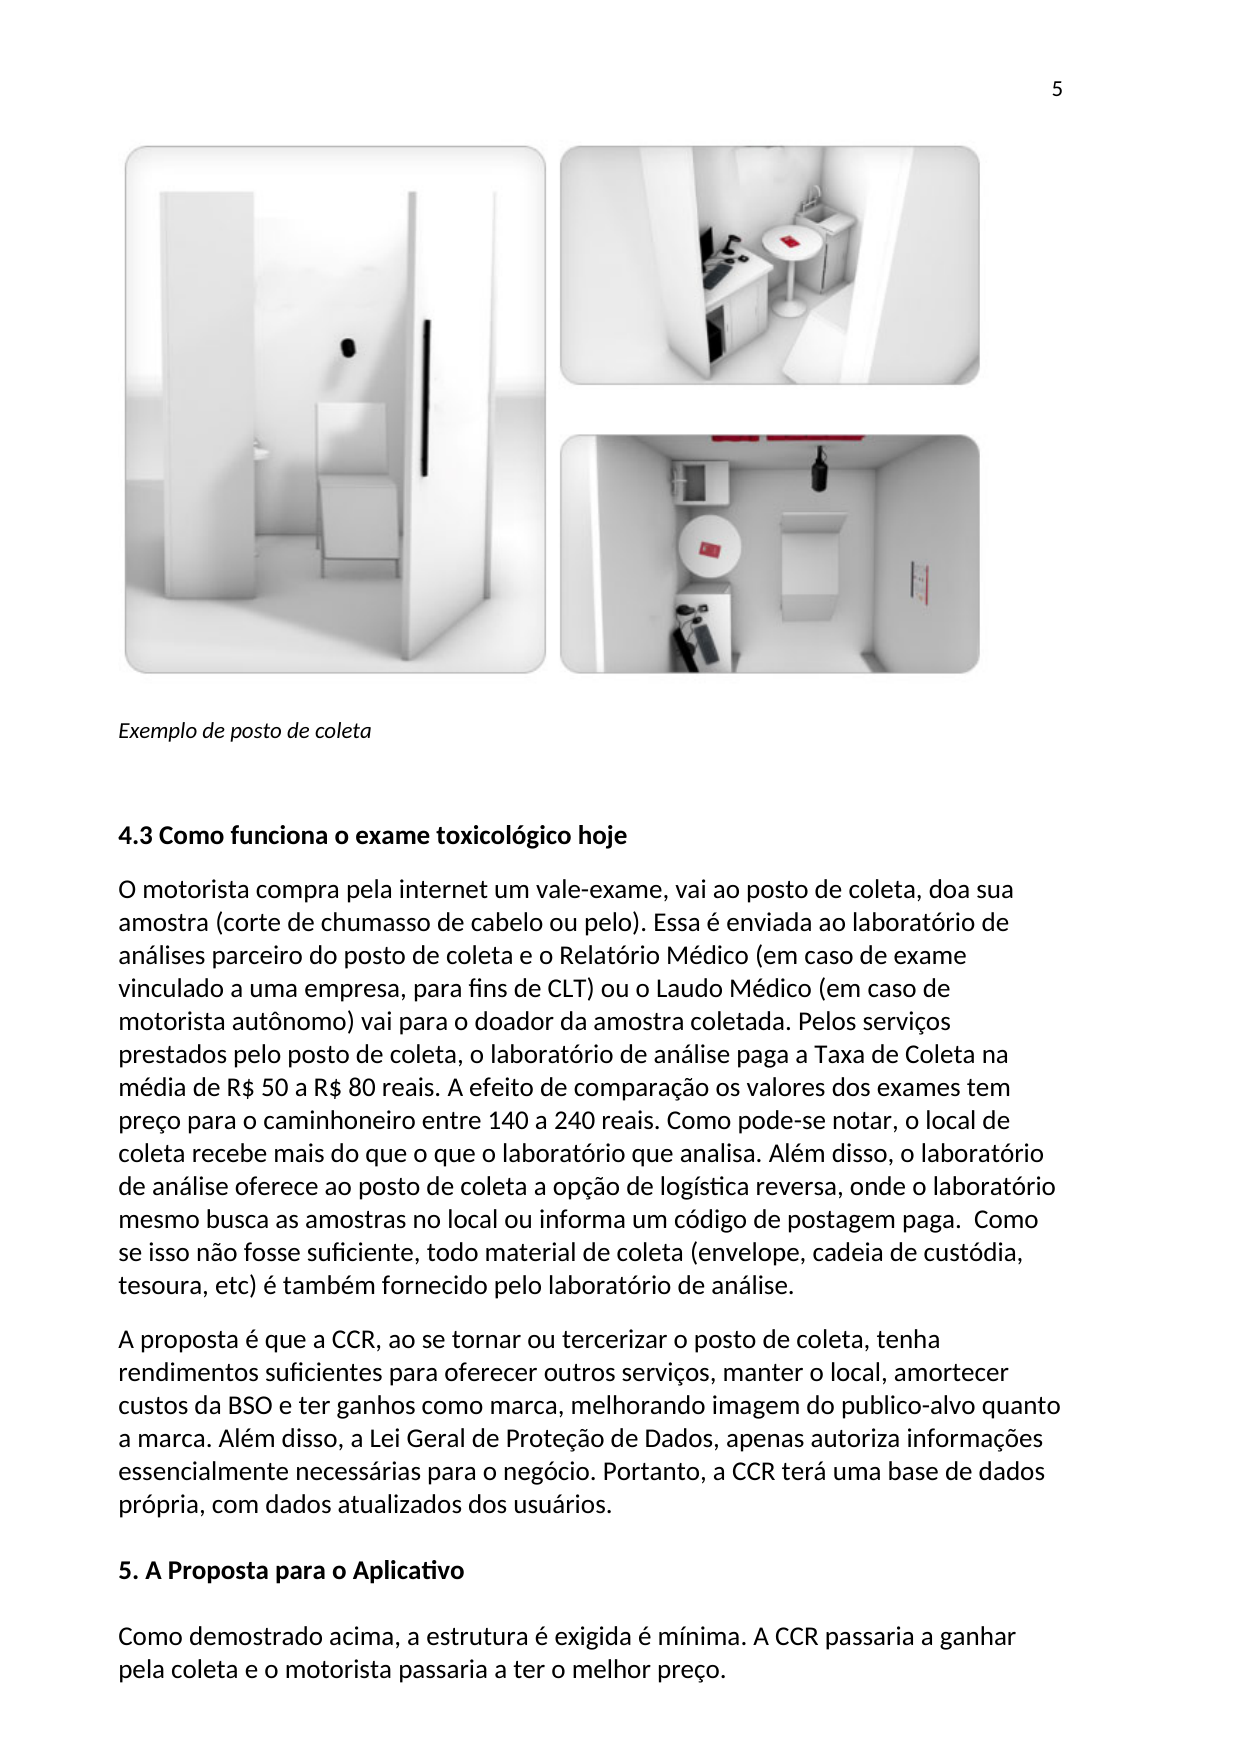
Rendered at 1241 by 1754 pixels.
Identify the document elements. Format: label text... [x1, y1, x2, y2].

text 4.3 Como funciona o exame toxicológico hoje [118, 818, 1063, 851]
picture [118, 129, 1004, 695]
text O motorista compra pela internet um vale-exame, vai ao posto de coleta, doa sua amostra (corte de chumasso de cabelo ou pelo). Essa é enviada ao laboratório de análises parceiro do posto de coleta e o Relatório Médico (em caso de exame vinculado a uma empresa, para fins de CLT) ou o Laudo Médico (em caso de motorista autônomo) vai para o doador da amostra coletada. Pelos serviços prestados pelo posto de coleta, o laboratório de análise paga a Taxa de Coleta na média de R$ 50 a R$ 80 reais. A efeito de comparação os valores dos exames tem preço para o caminhoneiro entre 140 a 240 reais. Como pode-se notar, o local de coleta recebe mais do que o que o laboratório que analisa. Além disso, o laboratório de análise oferece ao posto de coleta a opção de logística reversa, onde o laboratório mesmo busca as amostras no local ou informa um código de postagem paga. Como se isso não fosse suficiente, todo material de coleta (envelope, cadeia de custódia, tesoura, etc) é também fornecido pelo laboratório de análise. [118, 872, 1063, 1302]
text A proposta é que a CCR, ao se tornar ou tercerizar o posto de coleta, tenha rendimentos suficientes para oferecer outros serviços, manter o local, amortecer custos da BSO e ter ganhos como marca, melhorando imagem do publico-alvo quanto a marca. Além disso, a Lei Geral de Proteção de Dados, apenas autoriza informações essencialmente necessárias para o negócio. Portanto, a CCR terá uma base de dados própria, com dados atualizados dos usuários. 5. A Proposta para o Aplicativo Como demostrado acima, a estrutura é exigida é mínima. A CCR passaria a ganhar pela coleta e o motorista passaria a ter o melhor preço. [118, 1322, 1063, 1686]
text Exemplo de posto de coleta [118, 716, 1063, 744]
